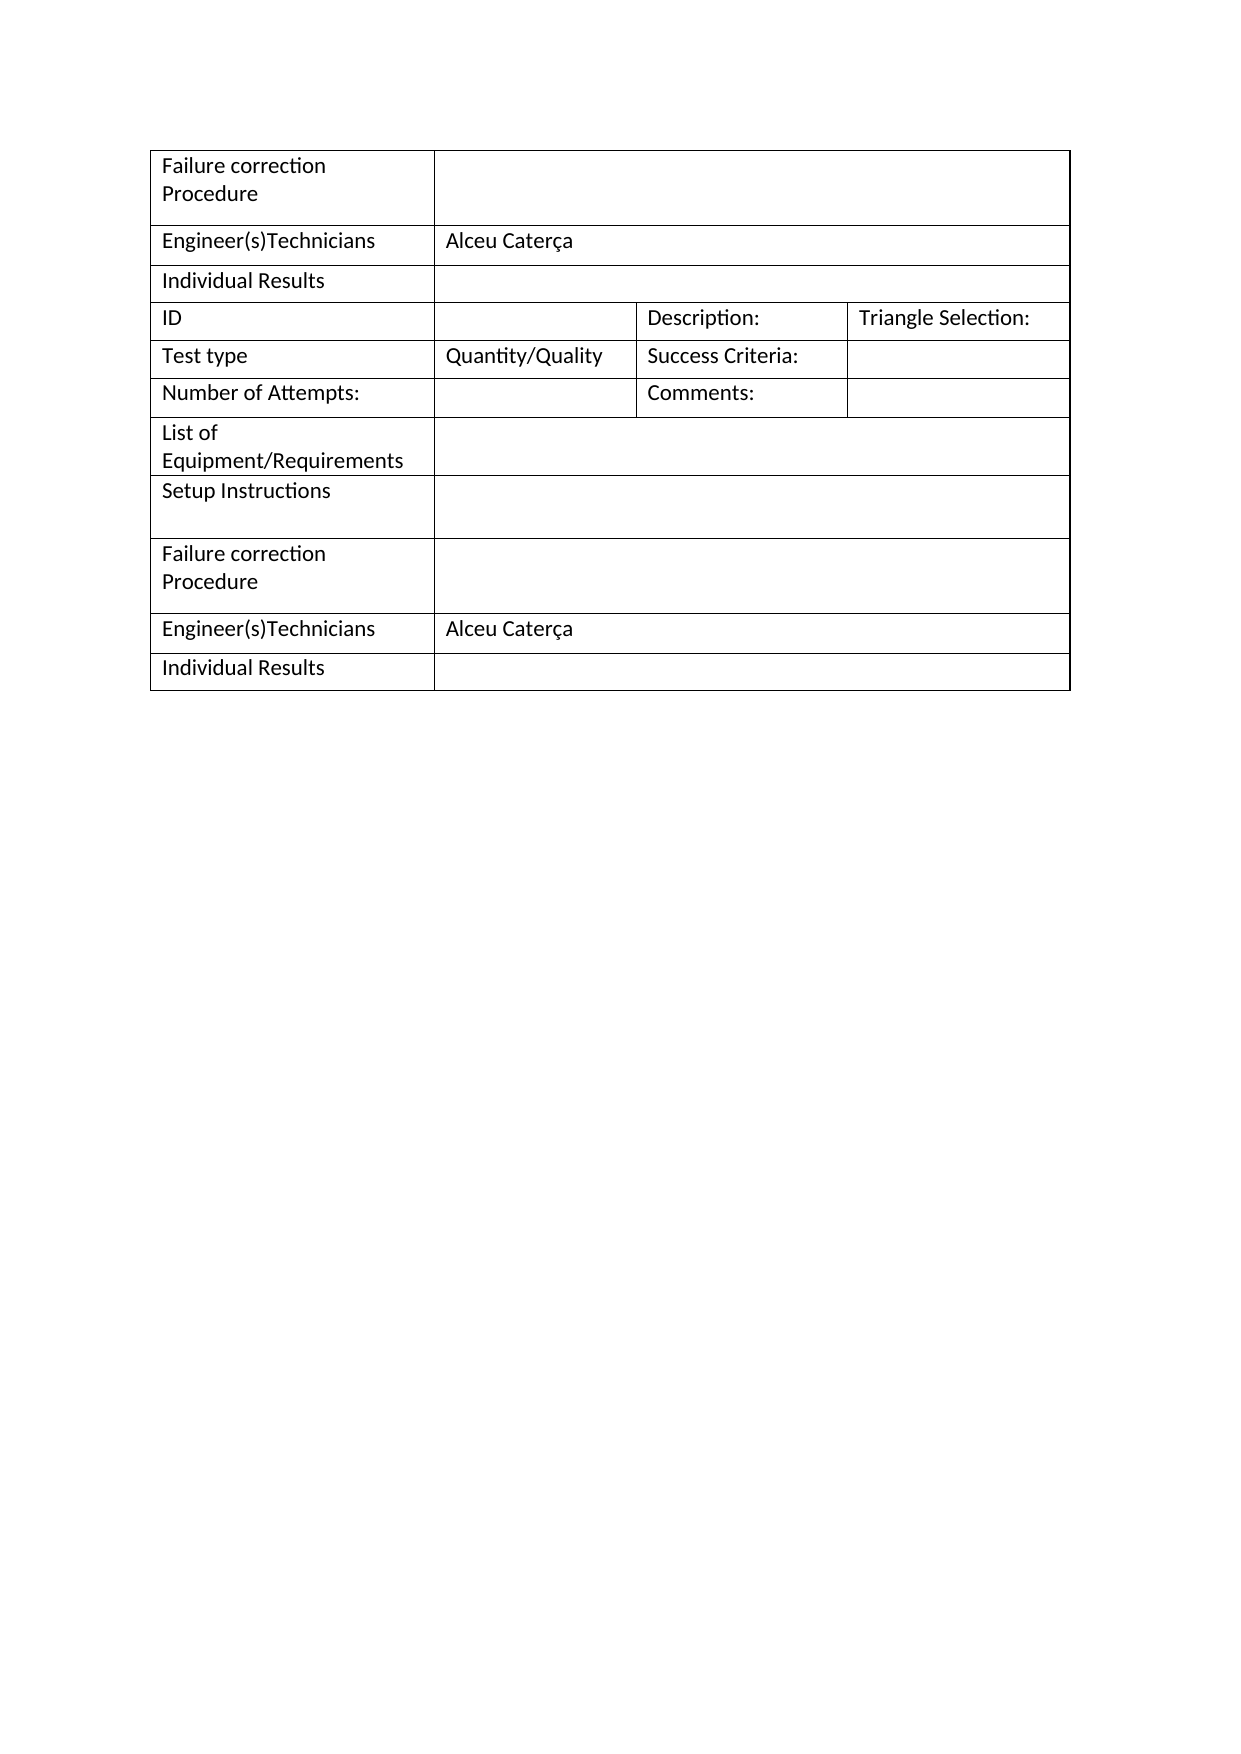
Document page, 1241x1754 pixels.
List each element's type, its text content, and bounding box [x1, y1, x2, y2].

table_cell Success Criteria: [637, 341, 847, 377]
table_cell List of Equipment/Requirements [151, 418, 434, 475]
table_cell Engineer(s)Technicians [151, 614, 434, 652]
table_cell [435, 654, 1069, 690]
table_cell [435, 303, 636, 340]
table_cell Alceu Caterça [435, 226, 1069, 265]
table_cell [848, 341, 1069, 377]
table_cell [435, 266, 1069, 302]
table_cell [435, 379, 636, 417]
table_cell [435, 539, 1069, 613]
table_cell [848, 379, 1069, 417]
table_cell Setup Instructions [151, 476, 434, 538]
table_cell [435, 151, 1069, 225]
table_cell Failure correction Procedure [151, 539, 434, 613]
table_cell [435, 418, 1069, 475]
table_cell Individual Results [151, 266, 434, 302]
table_cell Test type [151, 341, 434, 377]
table_cell Engineer(s)Technicians [151, 226, 434, 265]
table_cell Alceu Caterça [435, 614, 1069, 652]
table_cell Number of Attempts: [151, 379, 434, 417]
table_cell Triangle Selection: [848, 303, 1069, 340]
table_cell Failure correction Procedure [151, 151, 434, 225]
table_cell ID [151, 303, 434, 340]
table_cell Comments: [637, 379, 847, 417]
table_cell Quantity/Quality [435, 341, 636, 377]
table_cell Individual Results [151, 654, 434, 690]
table_cell Description: [637, 303, 847, 340]
table_cell [435, 476, 1069, 538]
